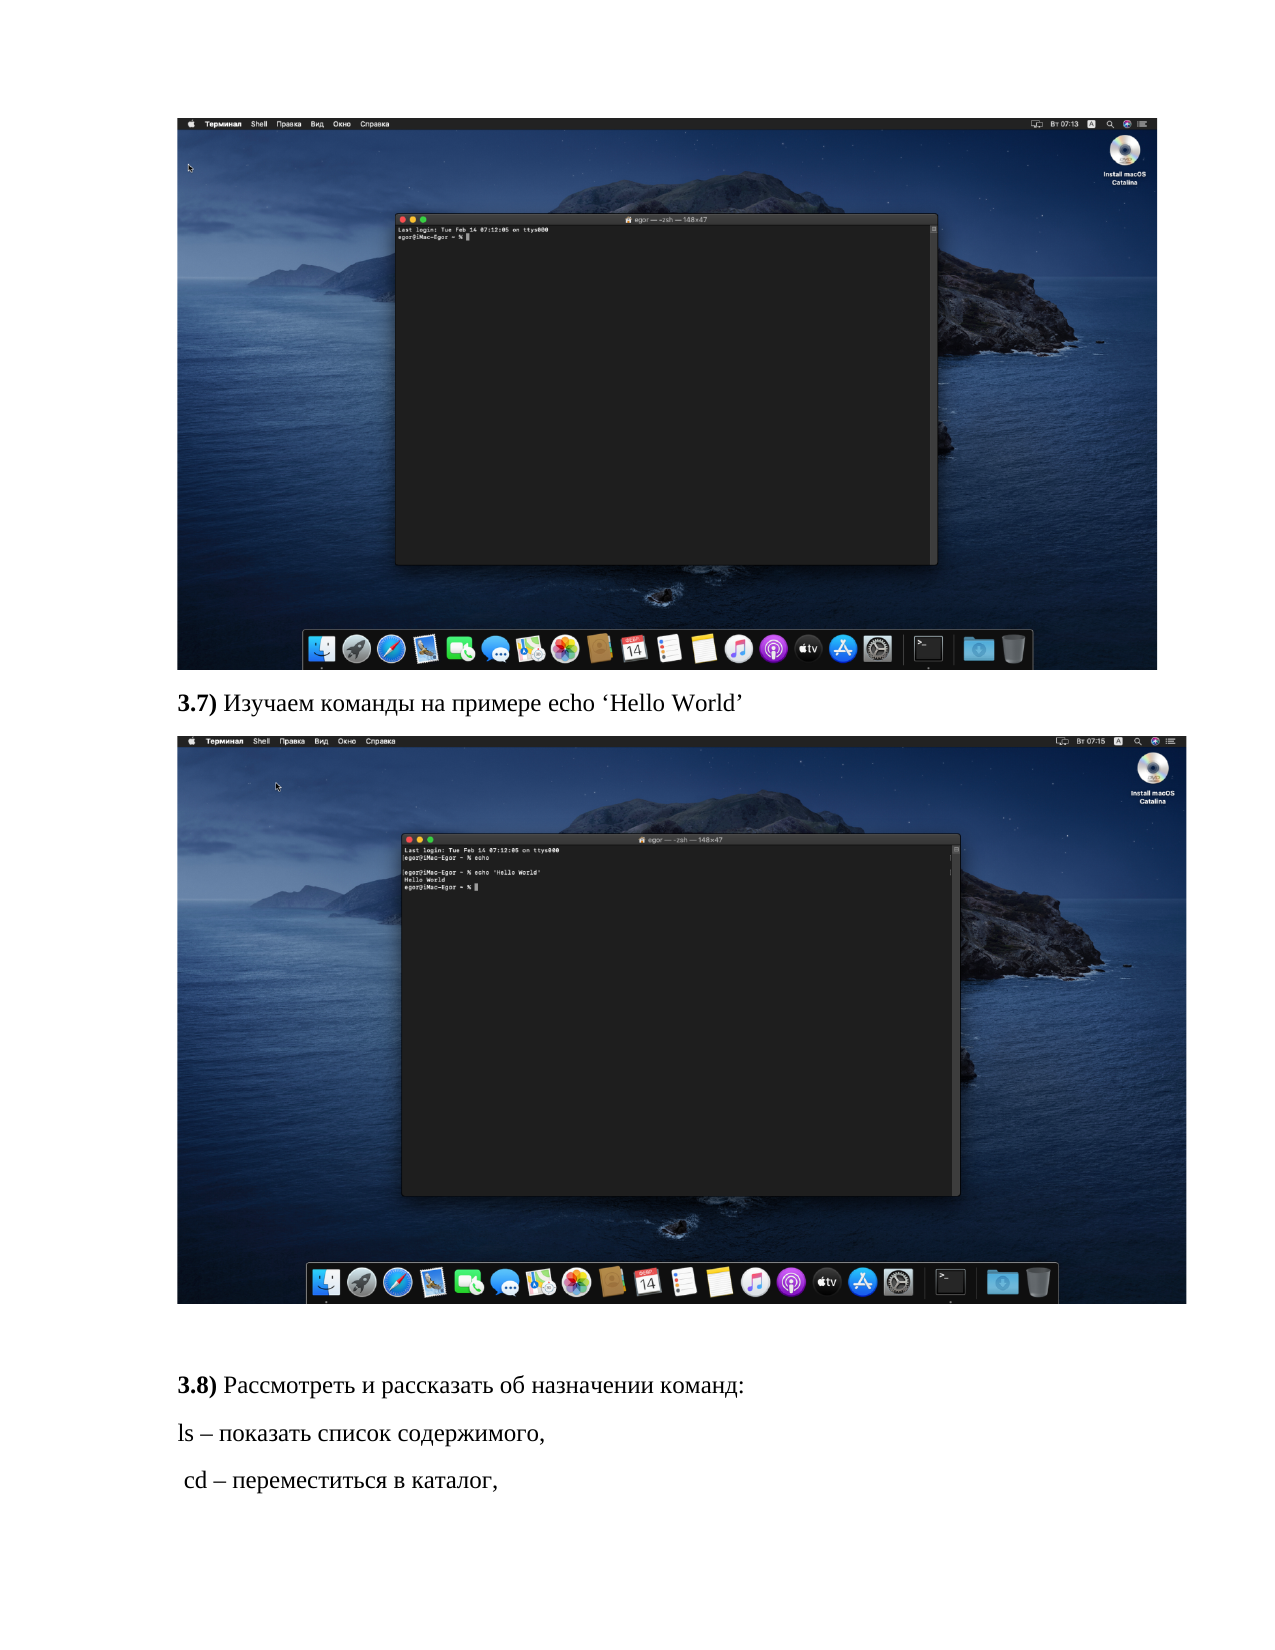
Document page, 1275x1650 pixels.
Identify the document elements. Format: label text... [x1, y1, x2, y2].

text 3.8) Рассмотреть и рассказать об назначении команд: [177, 1370, 1186, 1399]
text 3.7) Изучаем команды на примере echo ‘Hello World’ [177, 688, 1186, 717]
text cd – переместиться в каталог, [177, 1466, 1186, 1494]
picture [177, 736, 1187, 1304]
picture [177, 118, 1158, 670]
text ls – показать список содержимого, [177, 1418, 1186, 1447]
